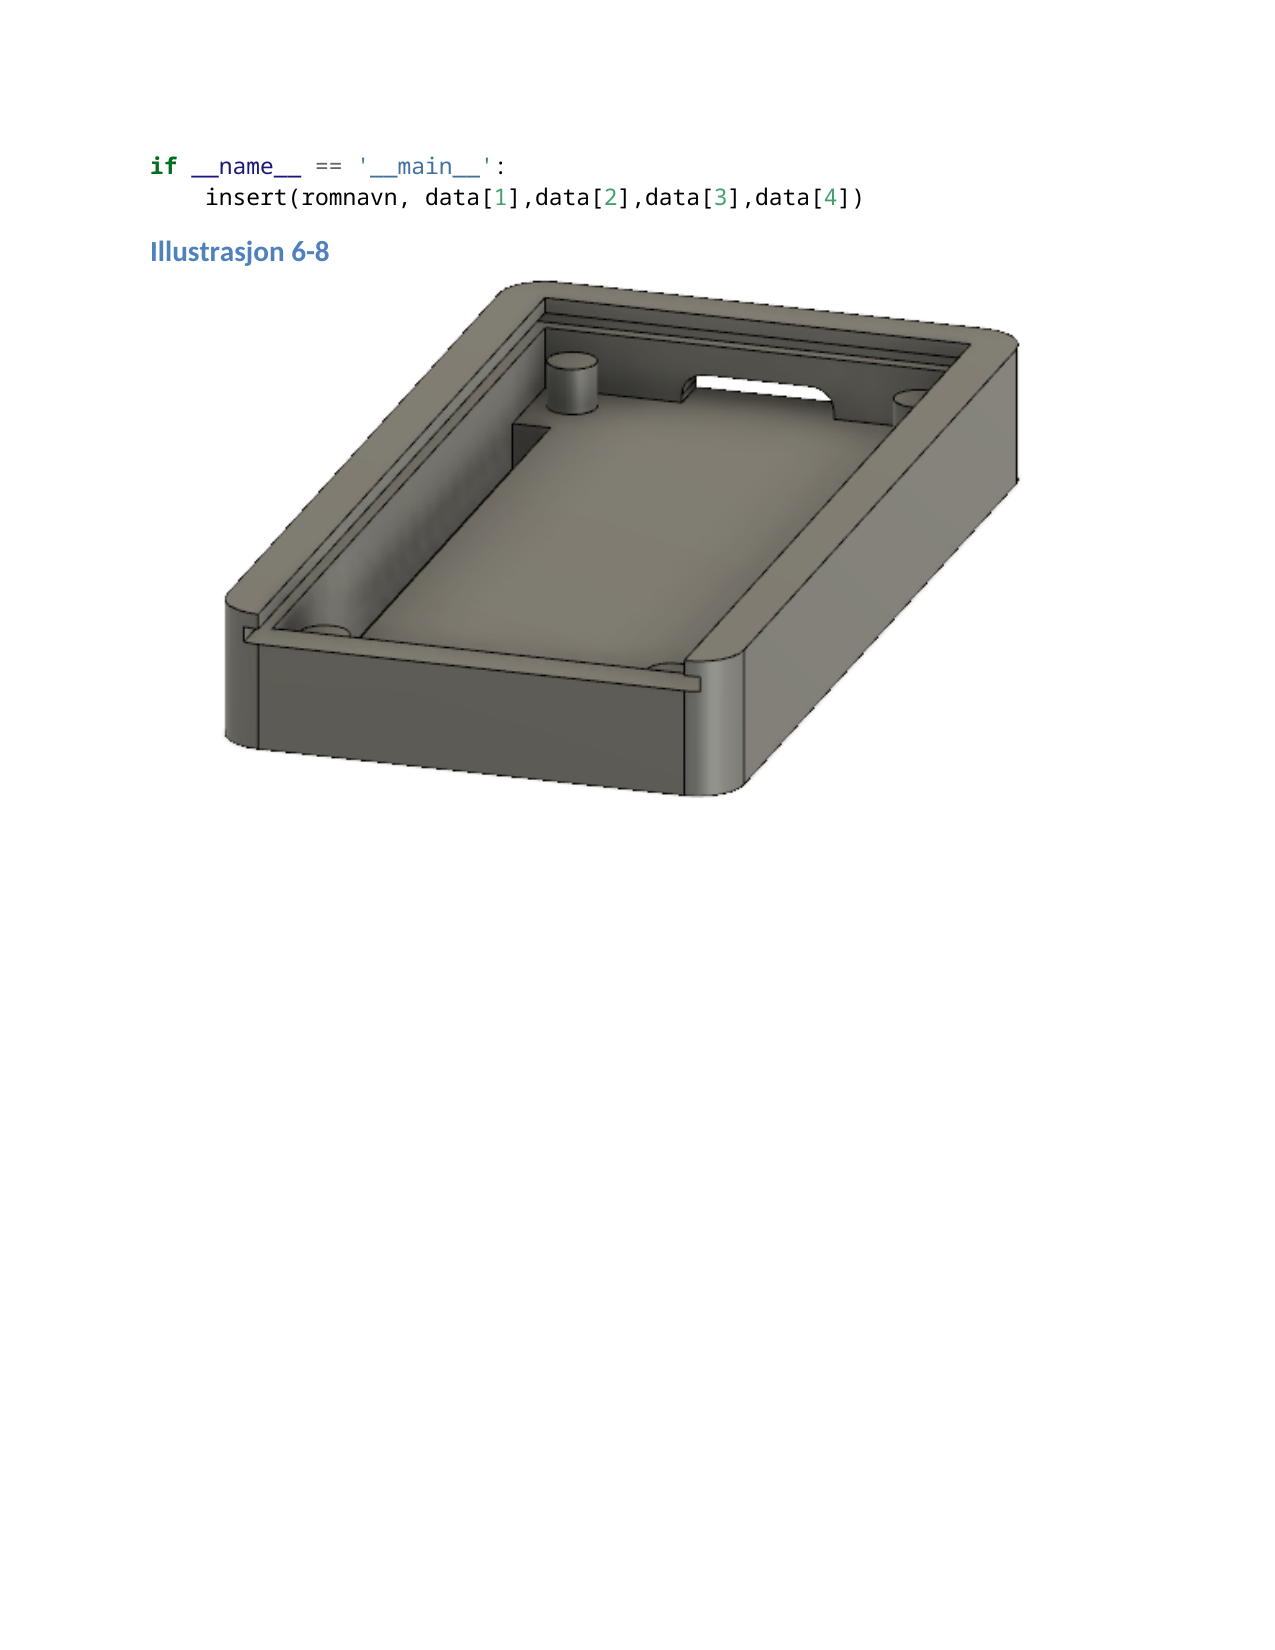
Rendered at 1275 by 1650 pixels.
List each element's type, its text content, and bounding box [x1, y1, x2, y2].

picture [168, 268, 1044, 798]
subtitle Illustrasjon 6-8 [150, 233, 1125, 269]
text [150, 150, 1125, 212]
